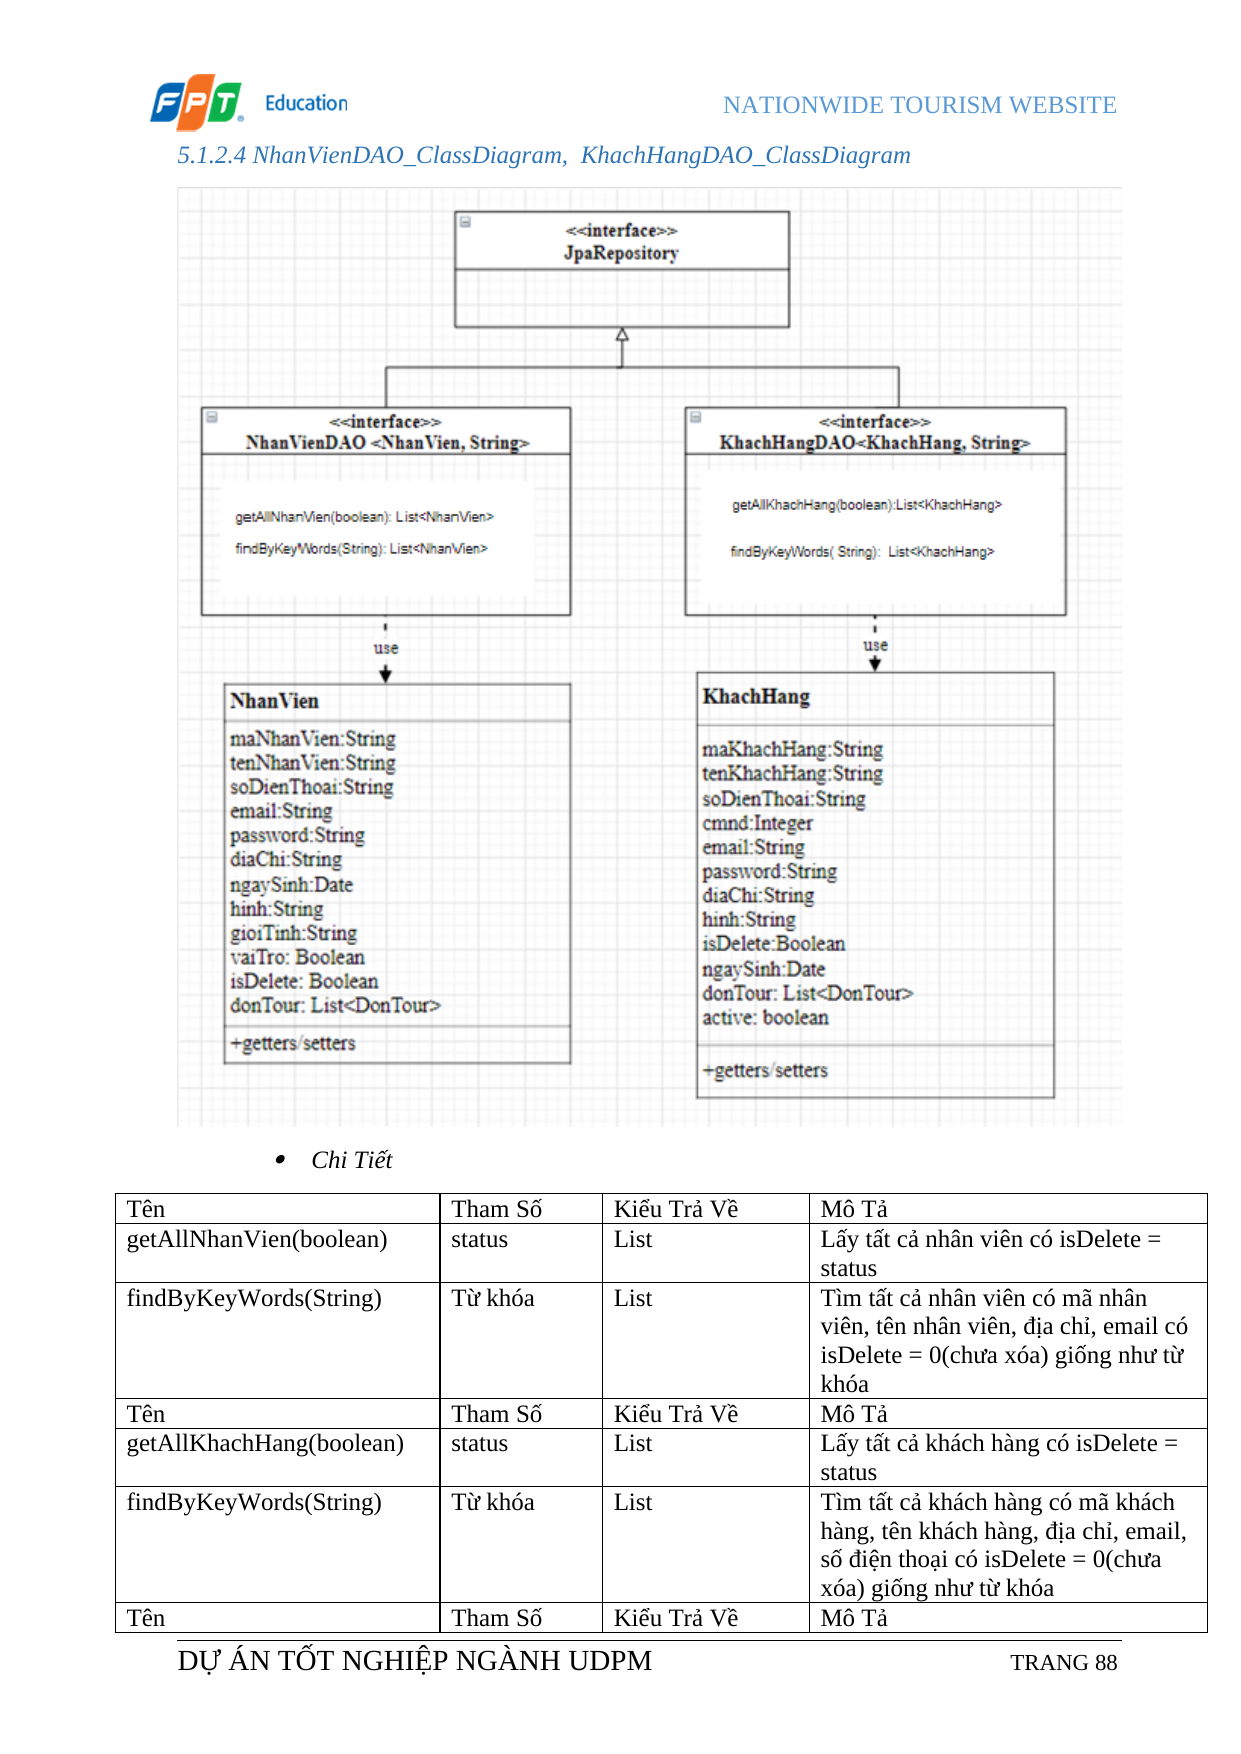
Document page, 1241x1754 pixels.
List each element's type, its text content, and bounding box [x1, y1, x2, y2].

table_cell findByKeyWords(String) [116, 1283, 439, 1398]
table_cell Tham Số [441, 1603, 602, 1632]
table_header Tên [116, 1194, 439, 1223]
table_cell findByKeyWords(String) [116, 1487, 439, 1602]
table_header Tham Số [441, 1194, 602, 1223]
table_cell Tham Số [441, 1399, 602, 1427]
table_cell Lấy tất cả khách hàng có isDelete = status [810, 1429, 1207, 1486]
table_cell Tìm tất cả khách hàng có mã khách hàng, tên khách hàng, địa chỉ, email, số điện thoại có isDelete = 0(chưa xóa) giống như từ khóa [810, 1487, 1207, 1602]
table_cell status [441, 1429, 602, 1486]
table_cell Tên [116, 1399, 439, 1427]
text 5.1.2.4 NhanVienDAO_ClassDiagram, KhachHangDAO_ClassDiagram [177, 118, 1122, 169]
table_cell getAllNhanVien(boolean) [116, 1224, 439, 1282]
table_cell List [603, 1429, 809, 1486]
table_cell Từ khóa [441, 1487, 602, 1602]
table_cell status [441, 1224, 602, 1282]
picture [150, 74, 347, 132]
table_cell List [603, 1283, 809, 1398]
picture [177, 187, 1123, 1127]
table_cell Mô Tả [810, 1399, 1207, 1427]
table_cell Lấy tất cả nhân viên có isDelete = status [810, 1224, 1207, 1282]
table_cell Kiểu Trả Về [603, 1603, 809, 1632]
table_header Mô Tả [810, 1194, 1207, 1223]
table_cell getAllKhachHang(boolean) [116, 1429, 439, 1486]
table_cell Tên [116, 1603, 439, 1632]
table_header Kiểu Trả Về [603, 1194, 809, 1223]
table_cell List [603, 1224, 809, 1282]
list Chi Tiết [274, 1146, 1122, 1174]
table_cell Tìm tất cả nhân viên có mã nhân viên, tên nhân viên, địa chỉ, email có isDelete = 0(chưa xóa) giống như từ khóa [810, 1283, 1207, 1398]
table_cell Kiểu Trả Về [603, 1399, 809, 1427]
table_cell List [603, 1487, 809, 1602]
table_cell Từ khóa [441, 1283, 602, 1398]
table_cell Mô Tả [810, 1603, 1207, 1632]
